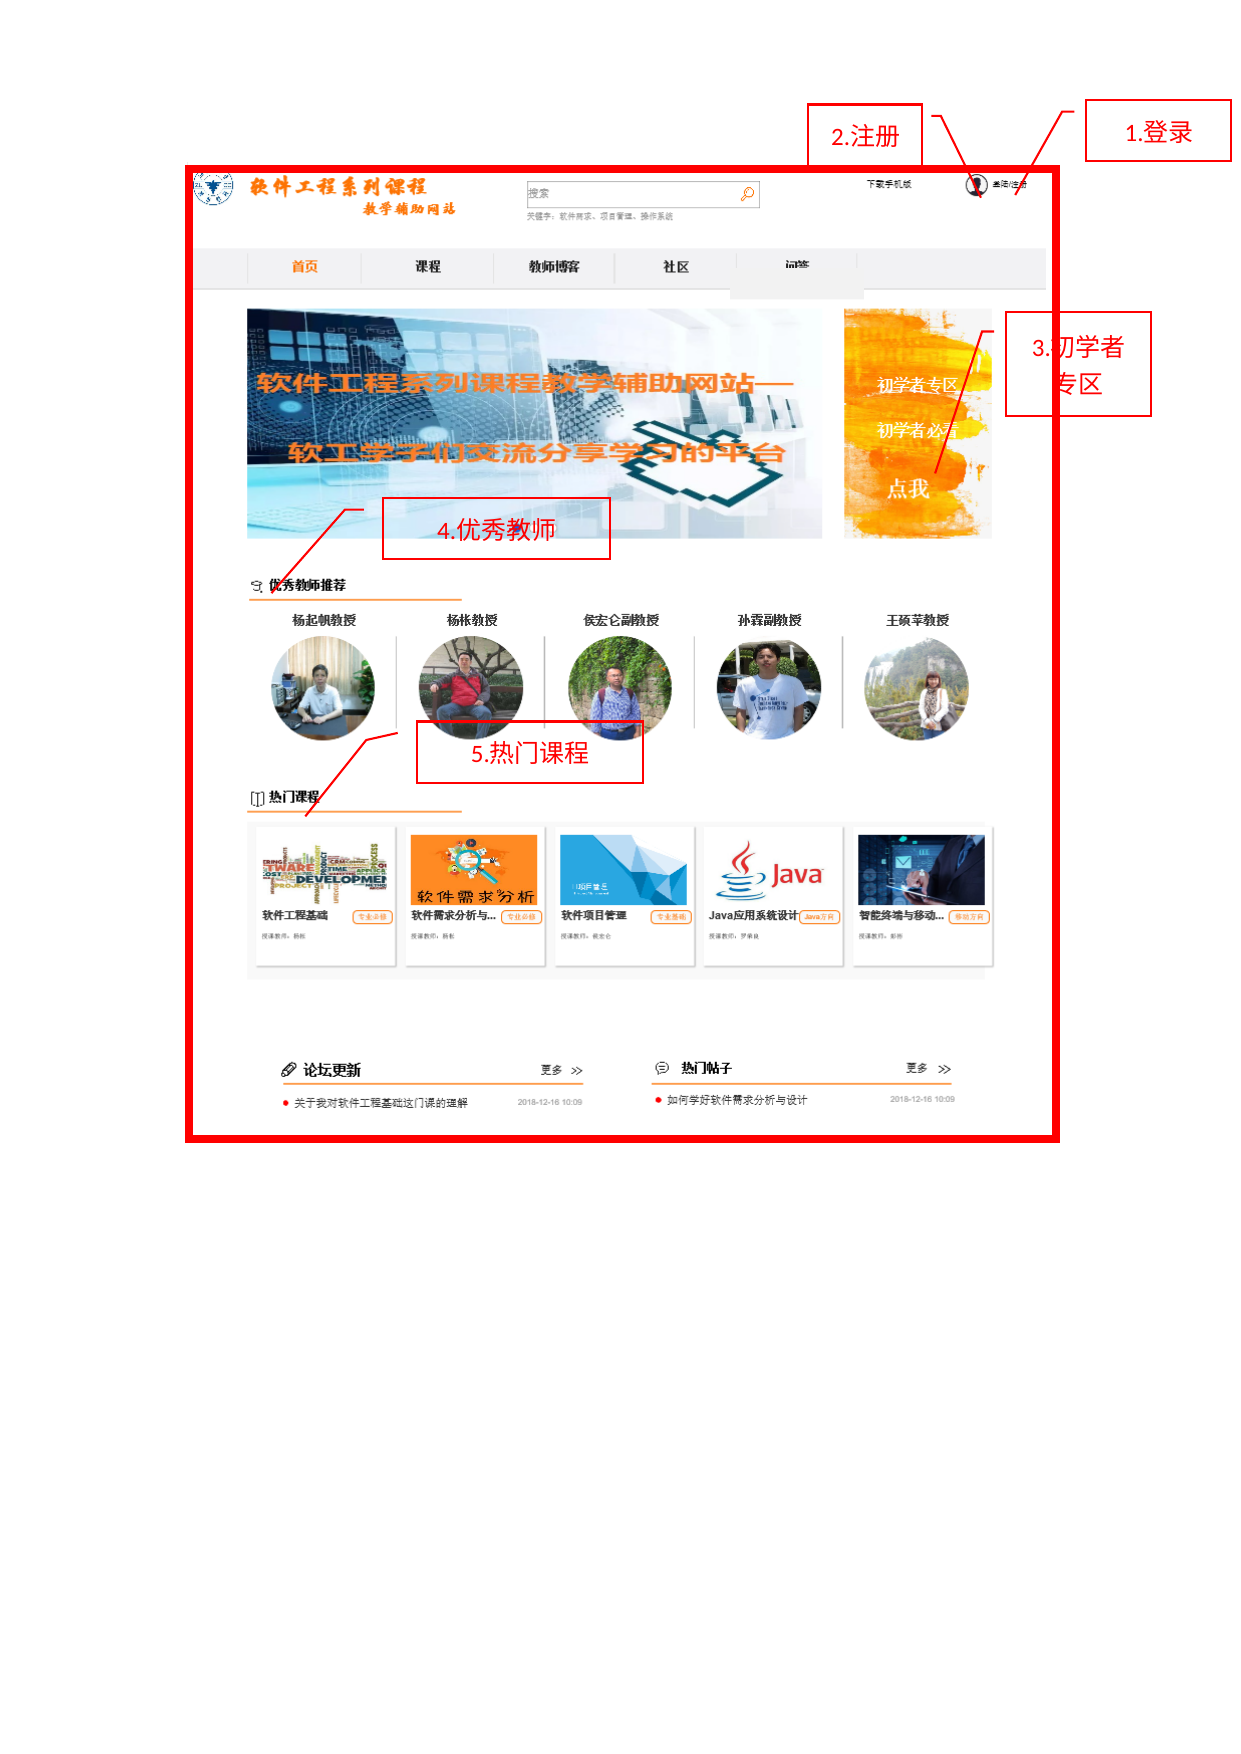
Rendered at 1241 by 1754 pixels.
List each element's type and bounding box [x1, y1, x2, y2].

picture [193, 173, 1052, 1114]
picture [1007, 313, 1052, 415]
